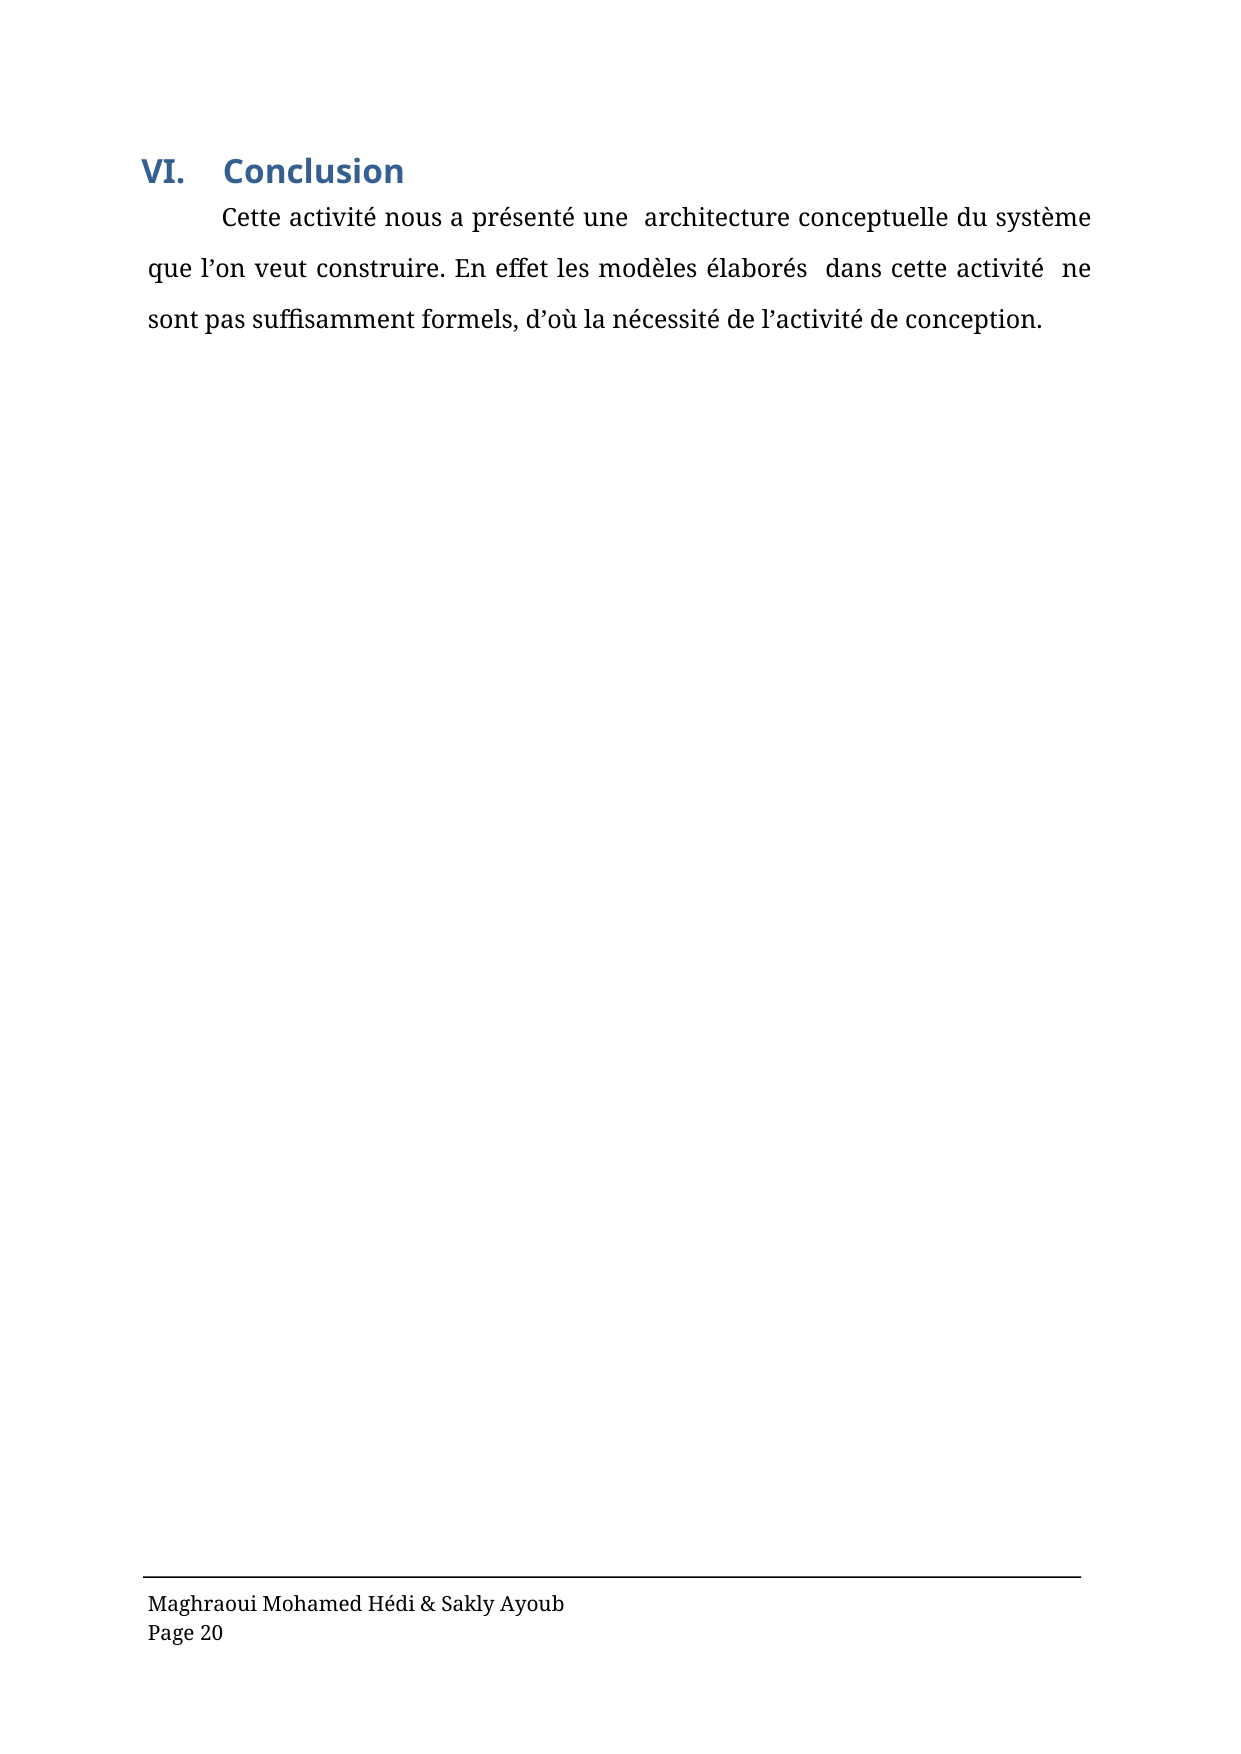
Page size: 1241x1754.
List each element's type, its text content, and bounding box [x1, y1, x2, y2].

title Conclusion [185, 148, 1093, 193]
text Cette activité nous a présenté une architecture conceptuelle du système que l’on veut construire. En effet les modèles élaborés dans cette activité ne sont pas suffisamment formels, d’où la nécessité de l’activité de conception. [148, 199, 1093, 335]
